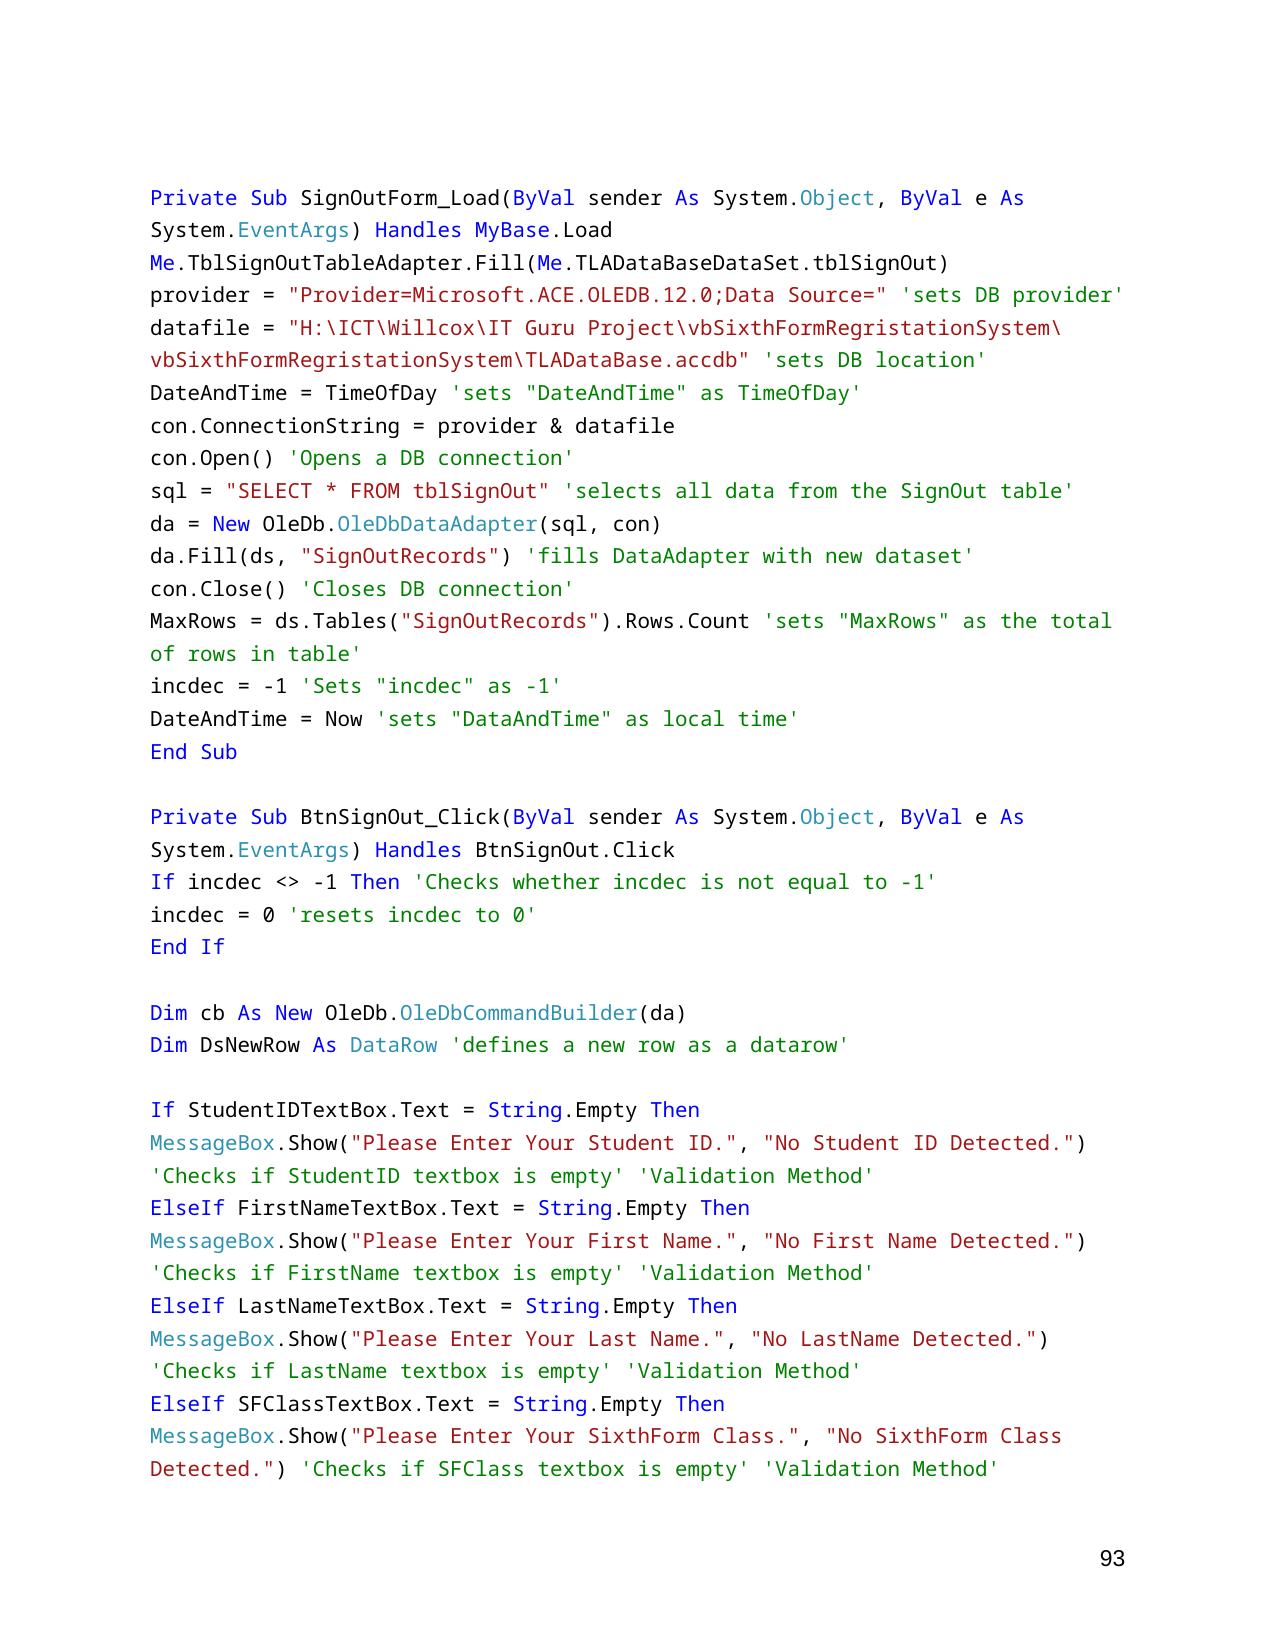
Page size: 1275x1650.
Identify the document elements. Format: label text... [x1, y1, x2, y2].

text DateAndTime = Now 'sets "DataAndTime" as local time' [150, 704, 1125, 733]
text ElseIf LastNameTextBox.Text = String.Empty Then [150, 1291, 1125, 1319]
text con.Close() 'Closes DB connection' [150, 574, 1125, 602]
text If StudentIDTextBox.Text = String.Empty Then [150, 1096, 1125, 1124]
text ElseIf FirstNameTextBox.Text = String.Empty Then [150, 1193, 1125, 1222]
text If incdec <> -1 Then 'Checks whether incdec is not equal to -1' [150, 867, 1125, 896]
text MessageBox.Show("Please Enter Your First Name.", "No First Name Detected.") 'Checks if FirstName textbox is empty' 'Validation Method' [150, 1226, 1125, 1287]
text con.ConnectionString = provider & datafile [150, 411, 1125, 439]
text incdec = 0 'resets incdec to 0' [150, 900, 1125, 928]
text MaxRows = ds.Tables("SignOutRecords").Rows.Count 'sets "MaxRows" as the total of rows in table' [150, 606, 1125, 667]
text sql = "SELECT * FROM tblSignOut" 'selects all data from the SignOut table' [150, 476, 1125, 504]
text Dim DsNewRow As DataRow 'defines a new row as a datarow' [150, 1030, 1125, 1059]
text con.Open() 'Opens a DB connection' [150, 443, 1125, 472]
text ElseIf SFClassTextBox.Text = String.Empty Then [150, 1389, 1125, 1417]
text MessageBox.Show("Please Enter Your SixthForm Class.", "No SixthForm Class Detected.") 'Checks if SFClass textbox is empty' 'Validation Method' [150, 1422, 1125, 1483]
text provider = "Provider=Microsoft.ACE.OLEDB.12.0;Data Source=" 'sets DB provider' [150, 280, 1125, 309]
text End Sub [150, 737, 1125, 765]
text MessageBox.Show("Please Enter Your Student ID.", "No Student ID Detected.") 'Checks if StudentID textbox is empty' 'Validation Method' [150, 1128, 1125, 1189]
text Private Sub SignOutForm_Load(ByVal sender As System.Object, ByVal e As System.EventArgs) Handles MyBase.Load [150, 183, 1125, 244]
text datafile = "H:\ICT\Willcox\IT Guru Project\vbSixthFormRegristationSystem\vbSixthFormRegristationSystem\TLADataBase.accdb" 'sets DB location' [150, 313, 1125, 374]
text Private Sub BtnSignOut_Click(ByVal sender As System.Object, ByVal e As System.EventArgs) Handles BtnSignOut.Click [150, 802, 1125, 863]
text Me.TblSignOutTableAdapter.Fill(Me.TLADataBaseDataSet.tblSignOut) [150, 248, 1125, 276]
text incdec = -1 'Sets "incdec" as -1' [150, 672, 1125, 700]
text da = New OleDb.OleDbDataAdapter(sql, con) [150, 509, 1125, 537]
text da.Fill(ds, "SignOutRecords") 'fills DataAdapter with new dataset' [150, 541, 1125, 570]
text Dim cb As New OleDb.OleDbCommandBuilder(da) [150, 998, 1125, 1026]
text End If [150, 932, 1125, 961]
text DateAndTime = TimeOfDay 'sets "DateAndTime" as TimeOfDay' [150, 378, 1125, 407]
text MessageBox.Show("Please Enter Your Last Name.", "No LastName Detected.") 'Checks if LastName textbox is empty' 'Validation Method' [150, 1324, 1125, 1385]
